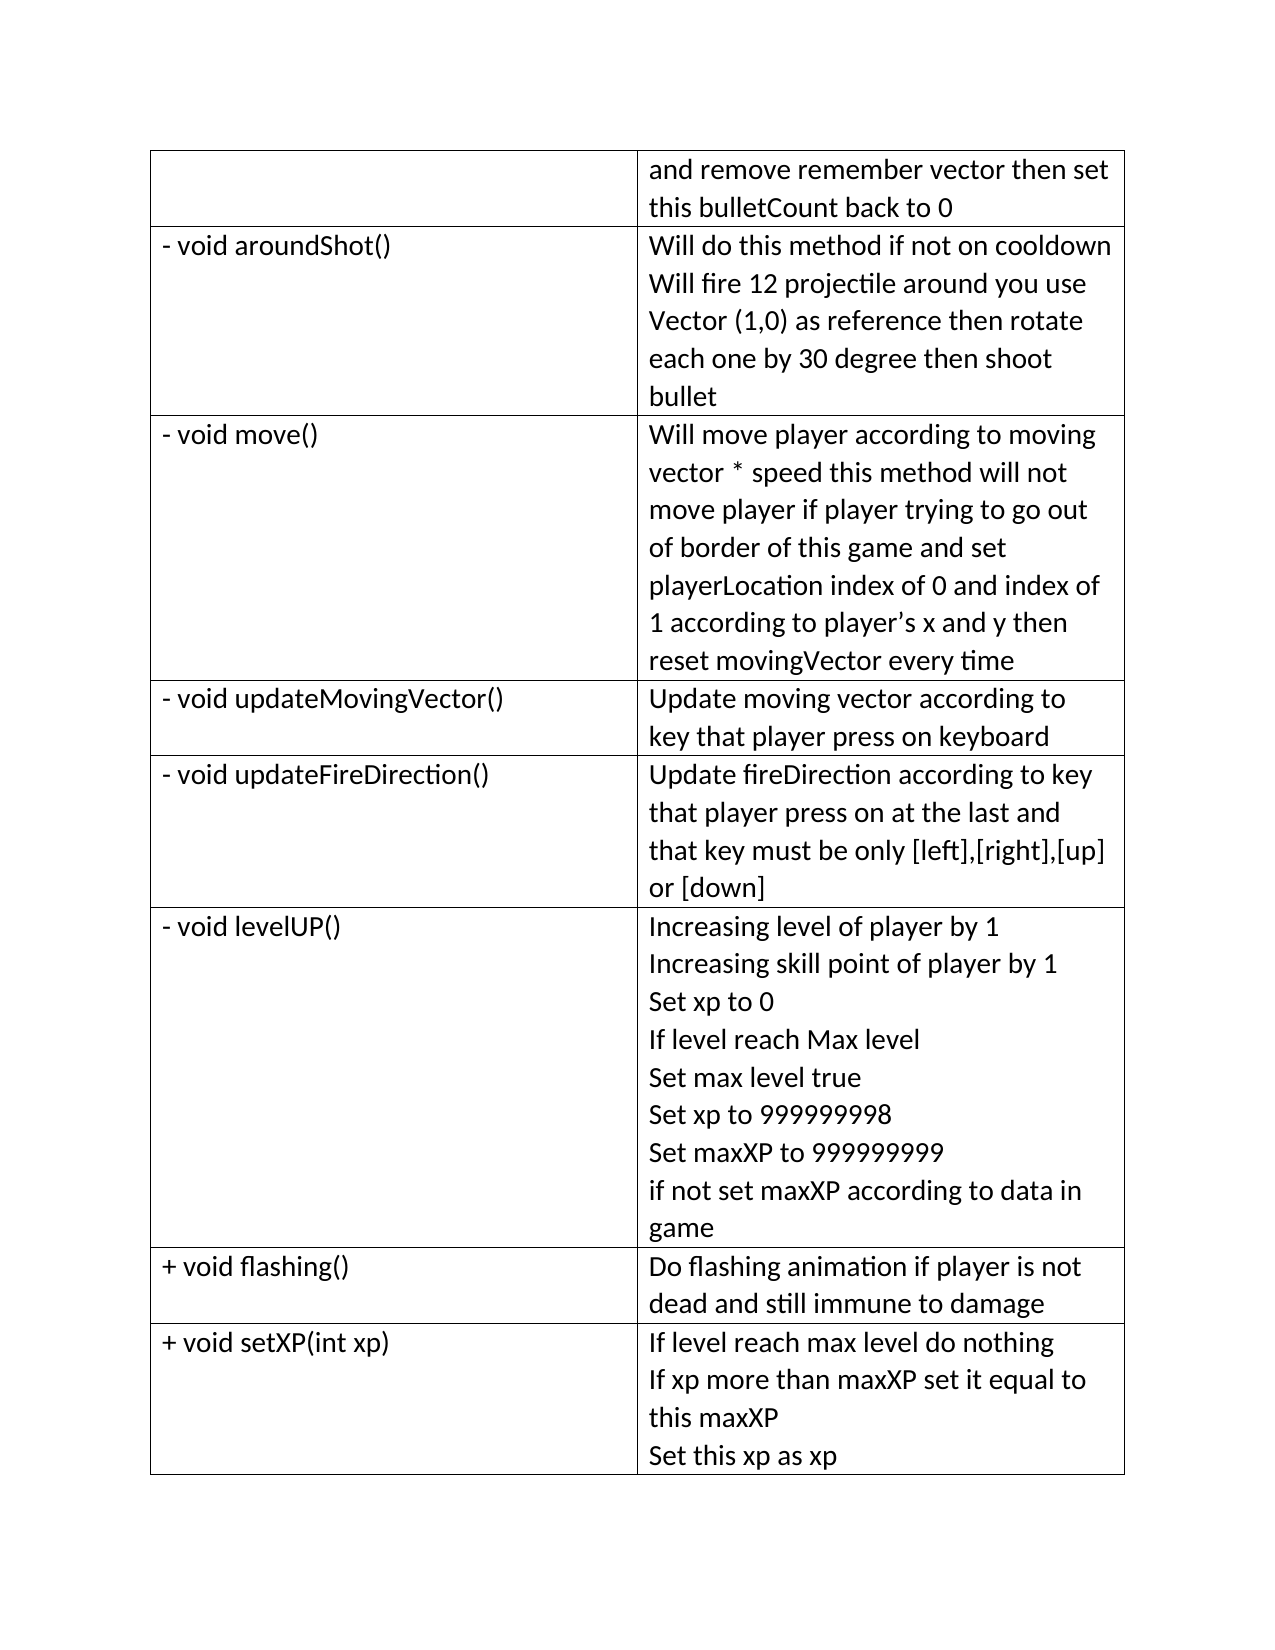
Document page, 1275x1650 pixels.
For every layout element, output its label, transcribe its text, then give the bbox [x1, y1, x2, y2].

table_cell - void aroundShot() [151, 227, 637, 415]
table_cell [638, 151, 1124, 226]
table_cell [151, 151, 637, 226]
table_cell Do flashing animation if player is not dead and still immune to damage [638, 1248, 1124, 1323]
table_cell - void move() [151, 416, 637, 679]
table_cell - void levelUP() [151, 908, 637, 1247]
table_cell Increasing level of player by 1 Increasing skill point of player by 1 Set xp to 0 If level reach Max level Set max level true Set xp to 999999998 Set maxXP to 999999999 if not set maxXP according to data in game [638, 908, 1124, 1247]
table_cell - void updateMovingVector() [151, 681, 637, 755]
table_cell Update moving vector according to key that player press on keyboard [638, 681, 1124, 755]
table_cell - void updateFireDirection() [151, 756, 637, 907]
table_cell If level reach max level do nothing If xp more than maxXP set it equal to this maxXP Set this xp as xp [638, 1324, 1124, 1474]
table_cell Will move player according to moving vector * speed this method will not move player if player trying to go out of border of this game and set playerLocation index of 0 and index of 1 according to player’s x and y then reset movingVector every time [638, 416, 1124, 679]
table_cell + void setXP(int xp) [151, 1324, 637, 1474]
table_cell Update fireDirection according to key that player press on at the last and that key must be only [left],[right],[up] or [down] [638, 756, 1124, 907]
table_cell Will do this method if not on cooldown Will fire 12 projectile around you use Vector (1,0) as reference then rotate each one by 30 degree then shoot bullet [638, 227, 1124, 415]
table_cell + void flashing() [151, 1248, 637, 1323]
